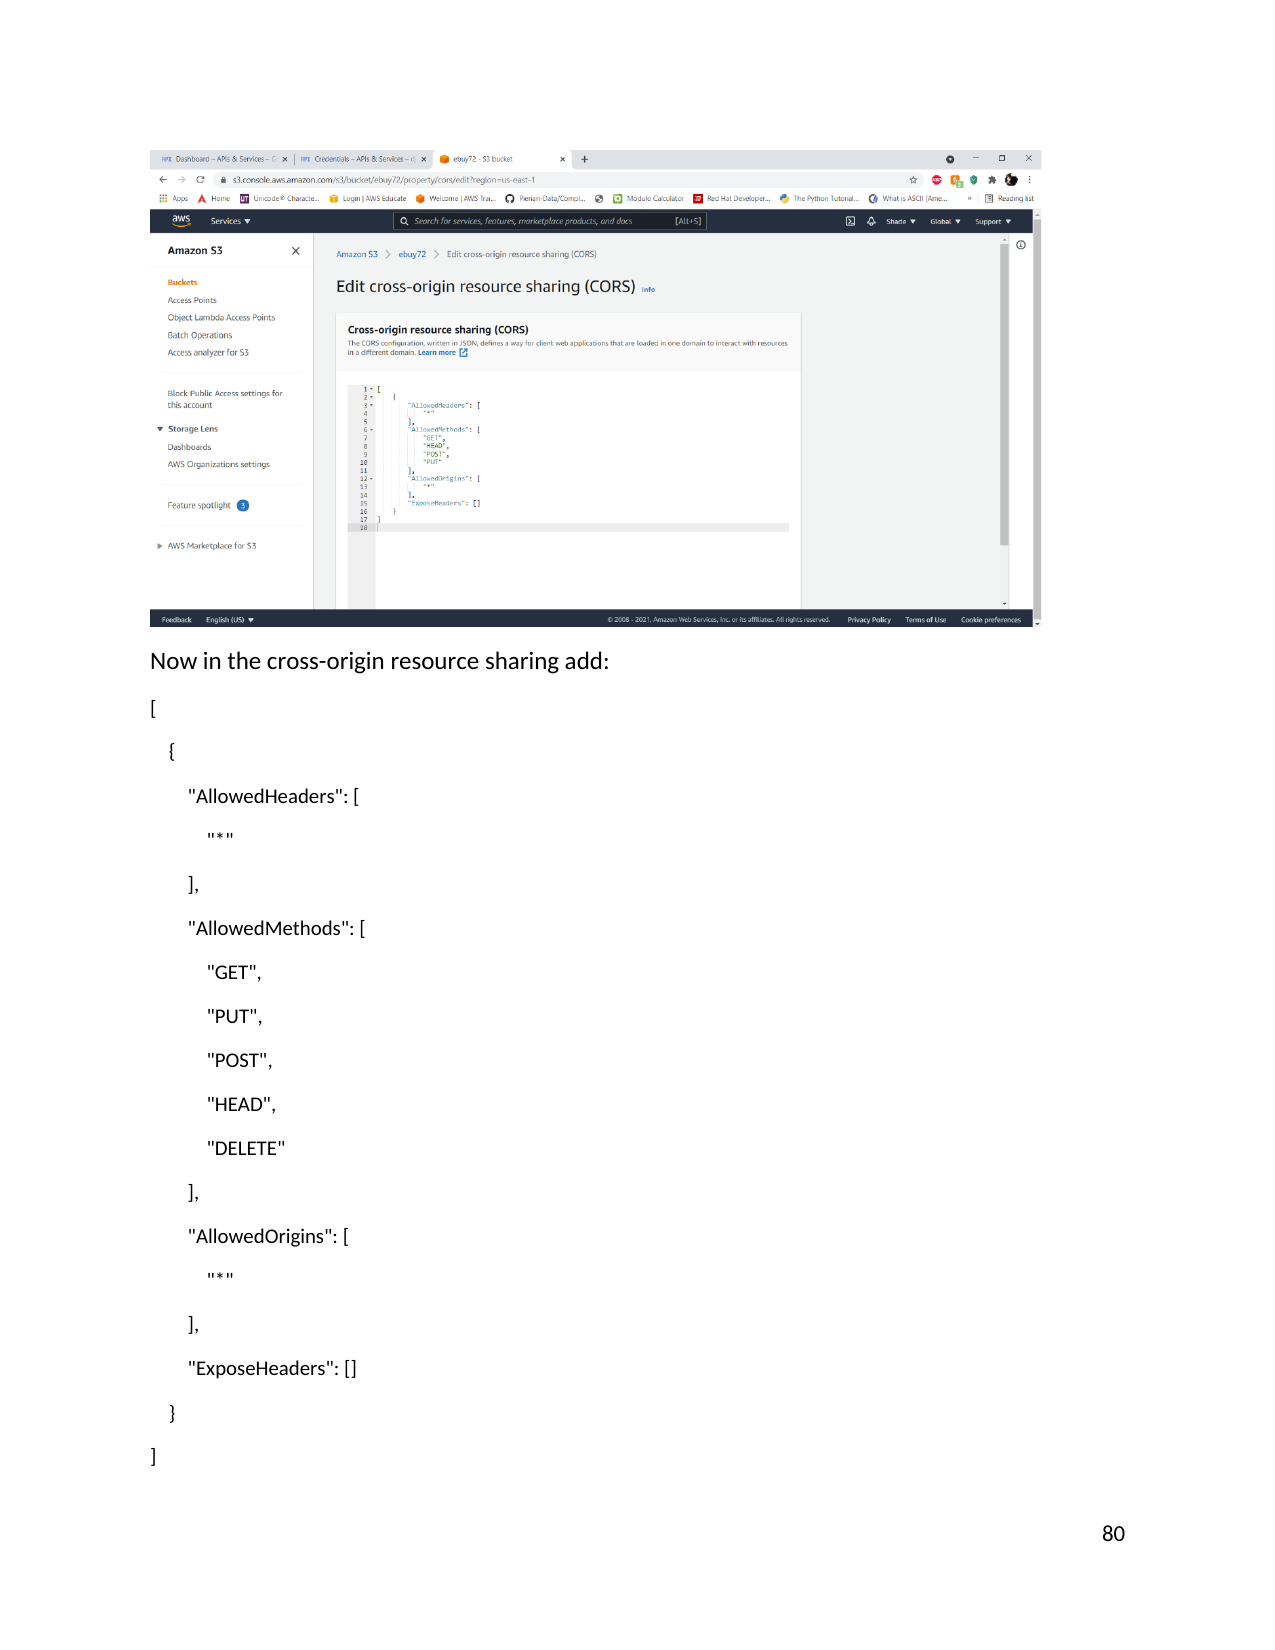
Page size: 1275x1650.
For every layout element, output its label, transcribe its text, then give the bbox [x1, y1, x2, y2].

text "POST", [150, 1047, 1125, 1073]
text "AllowedMethods": [ [150, 915, 1125, 940]
text Now in the cross-origin resource sharing add: [150, 645, 1125, 676]
text "ExposeHeaders": [] [150, 1356, 1125, 1381]
text "*" [150, 827, 1125, 852]
text "AllowedOrigins": [ [150, 1223, 1125, 1249]
text "AllowedHeaders": [ [150, 783, 1125, 808]
text "HEAD", [150, 1091, 1125, 1117]
text "PUT", [150, 1003, 1125, 1028]
picture [150, 150, 1042, 627]
text "DELETE" [150, 1135, 1125, 1161]
text ], [150, 1312, 1125, 1337]
text "GET", [150, 959, 1125, 984]
text [ [150, 695, 1125, 720]
text "*" [150, 1267, 1125, 1293]
text { [150, 739, 1125, 764]
text ] [150, 1444, 1125, 1469]
text ], [150, 1179, 1125, 1205]
text ], [150, 871, 1125, 896]
text } [150, 1400, 1125, 1425]
